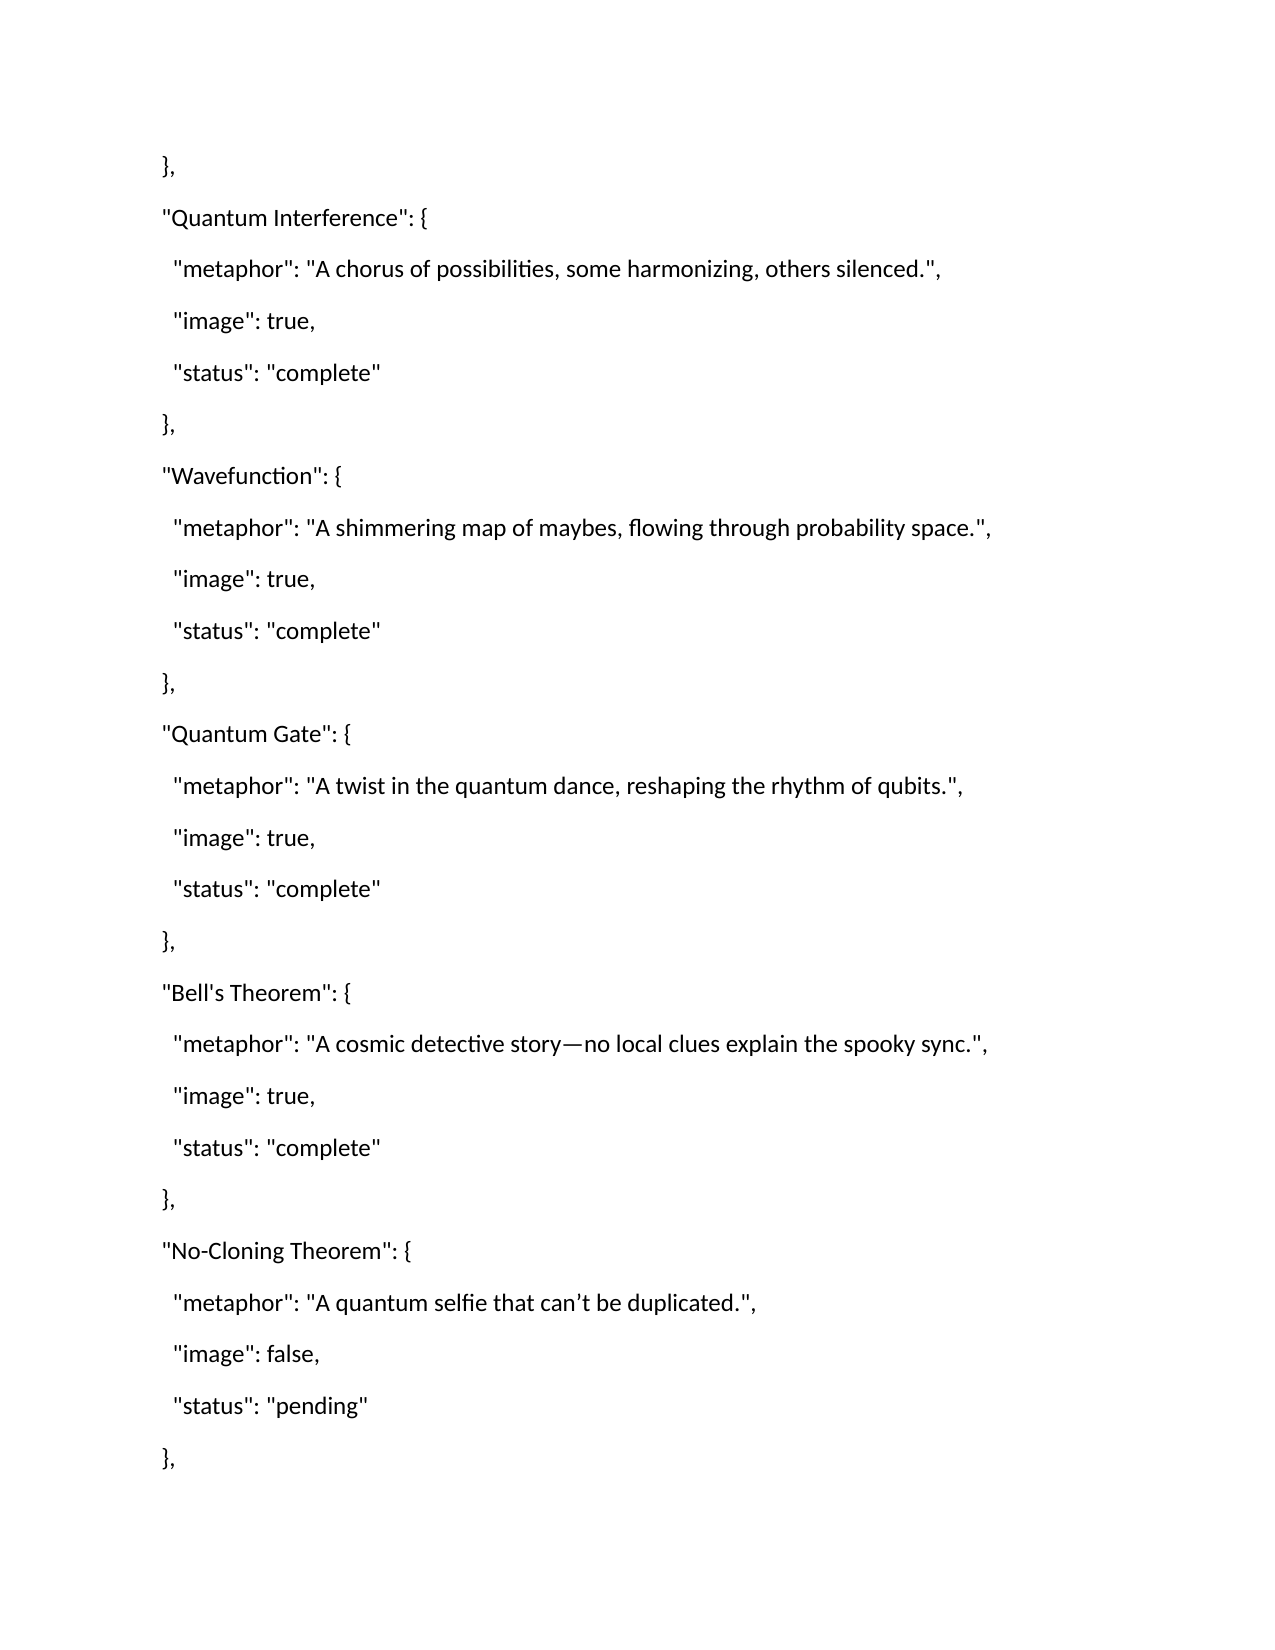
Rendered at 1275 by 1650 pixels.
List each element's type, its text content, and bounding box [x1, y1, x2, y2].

text }, [150, 1183, 1125, 1214]
text "Quantum Interference": { [150, 202, 1125, 232]
text "image": false, [150, 1338, 1125, 1369]
text "status": "complete" [150, 873, 1125, 904]
text "metaphor": "A cosmic detective story—no local clues explain the spooky sync.", [150, 1028, 1125, 1059]
text "No-Cloning Theorem": { [150, 1235, 1125, 1266]
text "status": "complete" [150, 357, 1125, 387]
text }, [150, 150, 1125, 181]
text "metaphor": "A twist in the quantum dance, reshaping the rhythm of qubits.", [150, 770, 1125, 801]
text "Bell's Theorem": { [150, 977, 1125, 1007]
text "image": true, [150, 563, 1125, 594]
text }, [150, 667, 1125, 697]
text }, [150, 408, 1125, 439]
text }, [150, 925, 1125, 956]
text "metaphor": "A shimmering map of maybes, flowing through probability space.", [150, 512, 1125, 542]
text "Quantum Gate": { [150, 718, 1125, 749]
text "image": true, [150, 1080, 1125, 1111]
text "metaphor": "A chorus of possibilities, some harmonizing, others silenced.", [150, 253, 1125, 284]
text "status": "complete" [150, 1132, 1125, 1162]
text "image": true, [150, 822, 1125, 852]
text }, [150, 1442, 1125, 1472]
text "status": "complete" [150, 615, 1125, 646]
text "metaphor": "A quantum selfie that can’t be duplicated.", [150, 1287, 1125, 1317]
text "Wavefunction": { [150, 460, 1125, 491]
text "status": "pending" [150, 1390, 1125, 1421]
text "image": true, [150, 305, 1125, 336]
